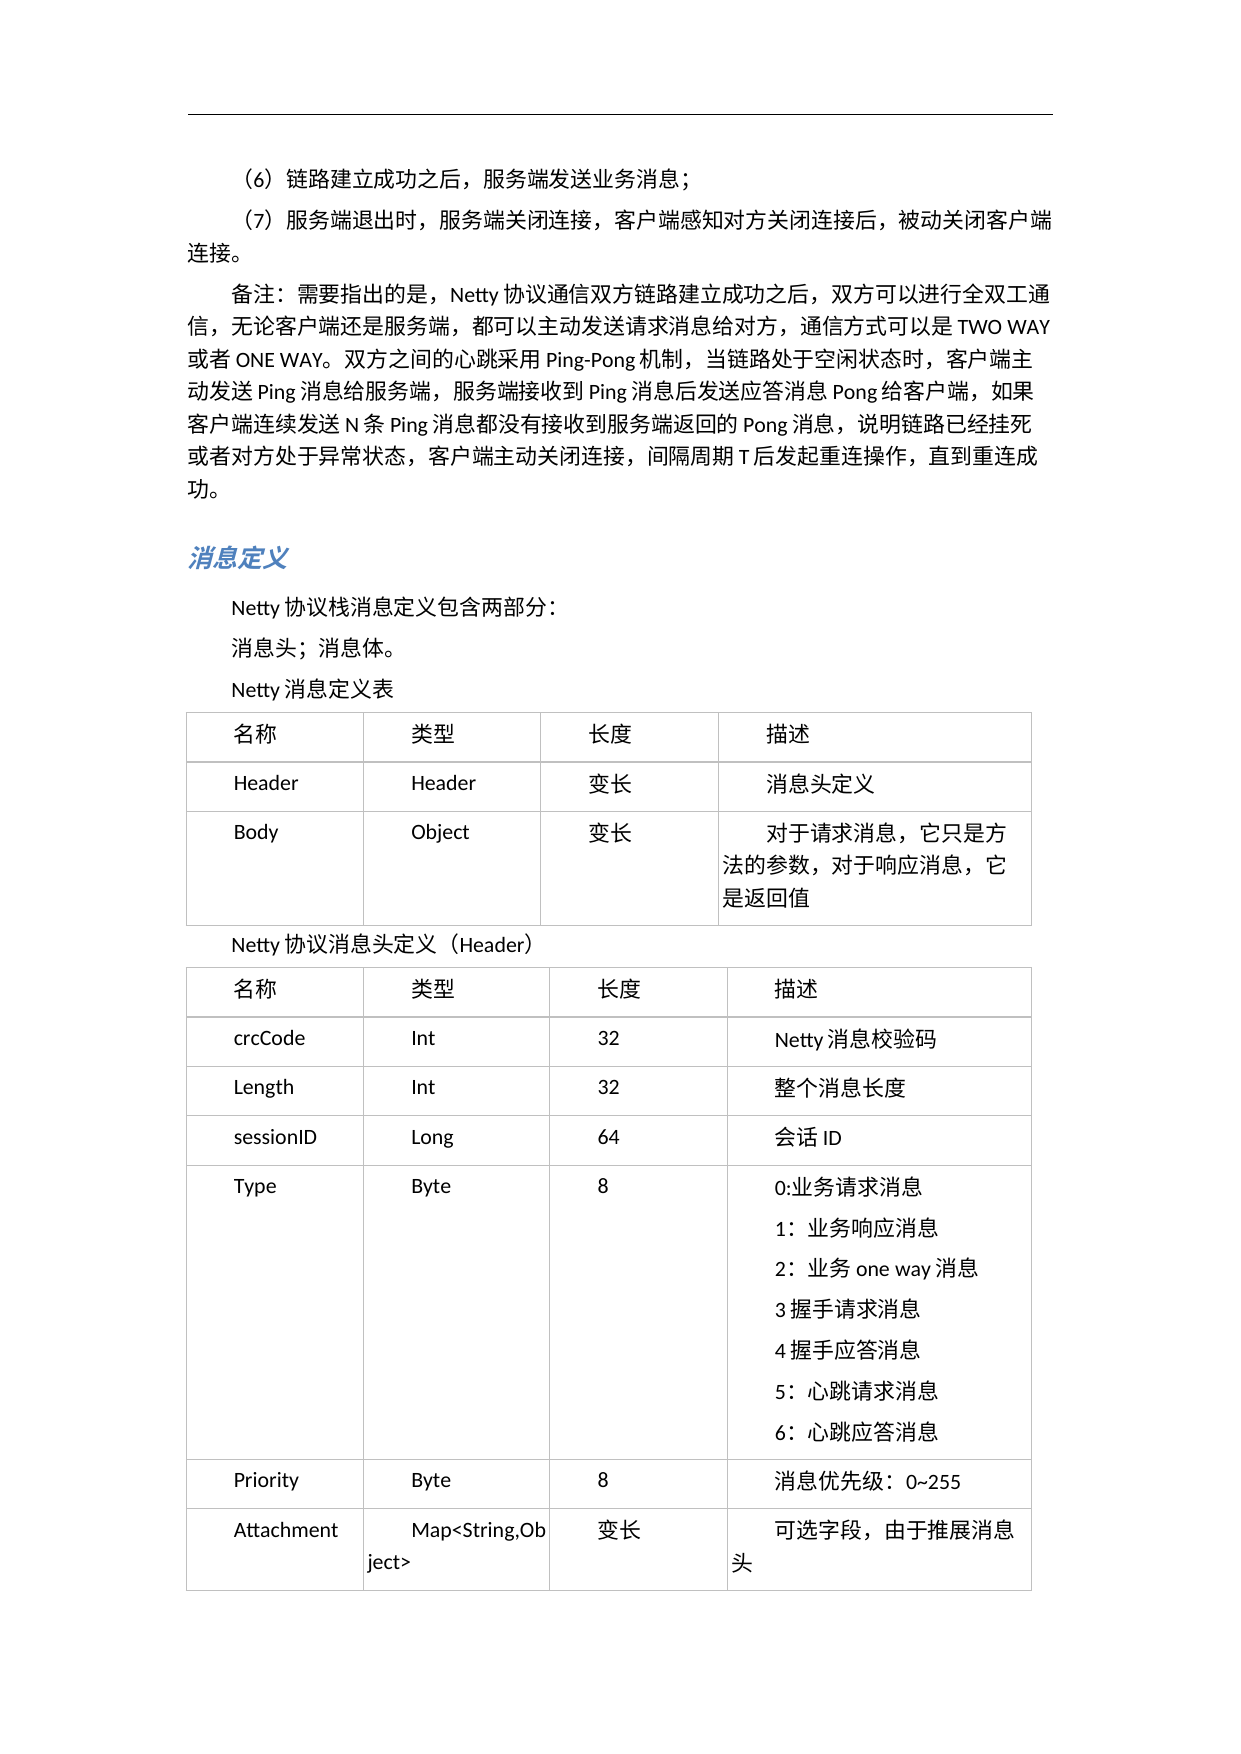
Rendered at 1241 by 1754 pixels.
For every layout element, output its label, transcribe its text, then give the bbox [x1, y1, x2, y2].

table_cell 8 [550, 1460, 727, 1508]
table_cell 会话ID [728, 1116, 1031, 1164]
table_cell 8 [550, 1166, 727, 1459]
table_cell 变长 [541, 763, 718, 811]
table_header 描述 [719, 713, 1031, 761]
table_cell Priority [187, 1460, 363, 1508]
table_cell Long [364, 1116, 549, 1164]
table_cell Header [187, 763, 363, 811]
table_cell 64 [550, 1116, 727, 1164]
table_header 名称 [187, 968, 363, 1016]
table_cell crcCode [187, 1018, 363, 1066]
table_header 类型 [364, 968, 549, 1016]
table_cell Attachment [187, 1509, 363, 1590]
table_header 长度 [550, 968, 727, 1016]
text 备注：需要指出的是，Netty协议通信双方链路建立成功之后，双方可以进行全双工通信，无论客户端还是服务端，都可以主动发送请求消息给对方，通信方式可以是TWO WAY或者ONE WAY。双方之间的心跳采用Ping-Pong机制，当链路处于空闲状态时，客户端主动发送Ping消息给服务端，服务端接收到Ping消息后发送应答消息Pong给客户端，如果客户端连续发送N条Ping消息都没有接收到服务端返回的Pong消息，说明链路已经挂死或者对方处于异常状态，客户端主动关闭连接，间隔周期T后发起重连操作，直到重连成功。 [187, 276, 1053, 504]
table_cell 变长 [550, 1509, 727, 1590]
text Netty协议消息头定义（Header） [187, 926, 1053, 959]
table_header 长度 [541, 713, 718, 761]
table_cell Header [364, 763, 540, 811]
table_cell Object [364, 812, 540, 925]
table_cell Length [187, 1067, 363, 1115]
text 消息头；消息体。 [187, 630, 1053, 663]
table_cell sessionID [187, 1116, 363, 1164]
text Netty消息定义表 [187, 671, 1053, 704]
text （6）链路建立成功之后，服务端发送业务消息； [187, 162, 1053, 194]
text （7）服务端退出时，服务端关闭连接，客户端感知对方关闭连接后，被动关闭客户端连接。 [187, 203, 1053, 268]
table_header 描述 [728, 968, 1031, 1016]
table_cell 对于请求消息，它只是方法的参数，对于响应消息，它是返回值 [719, 812, 1031, 925]
table_cell Netty消息校验码 [728, 1018, 1031, 1066]
table_cell 变长 [541, 812, 718, 925]
table_header 名称 [187, 713, 363, 761]
table_cell 消息优先级：0~255 [728, 1460, 1031, 1508]
table_cell 可选字段，由于推展消息头 [728, 1509, 1031, 1590]
table_cell 整个消息长度 [728, 1067, 1031, 1115]
table_cell Byte [364, 1460, 549, 1508]
table_cell Int [364, 1018, 549, 1066]
subtitle 消息定义 [187, 524, 1053, 589]
table_cell Type [187, 1166, 363, 1459]
table_cell Map<String,Object> [364, 1509, 549, 1590]
table_cell 消息头定义 [719, 763, 1031, 811]
table_cell Body [187, 812, 363, 925]
text Netty协议栈消息定义包含两部分： [187, 589, 1053, 622]
table_cell Int [364, 1067, 549, 1115]
table_header 类型 [364, 713, 540, 761]
table_cell 32 [550, 1018, 727, 1066]
table_cell 0:业务请求消息 1：业务响应消息 2：业务one way消息 3握手请求消息 4握手应答消息 5：心跳请求消息 6：心跳应答消息 [728, 1166, 1031, 1459]
table_cell Byte [364, 1166, 549, 1459]
table_cell 32 [550, 1067, 727, 1115]
